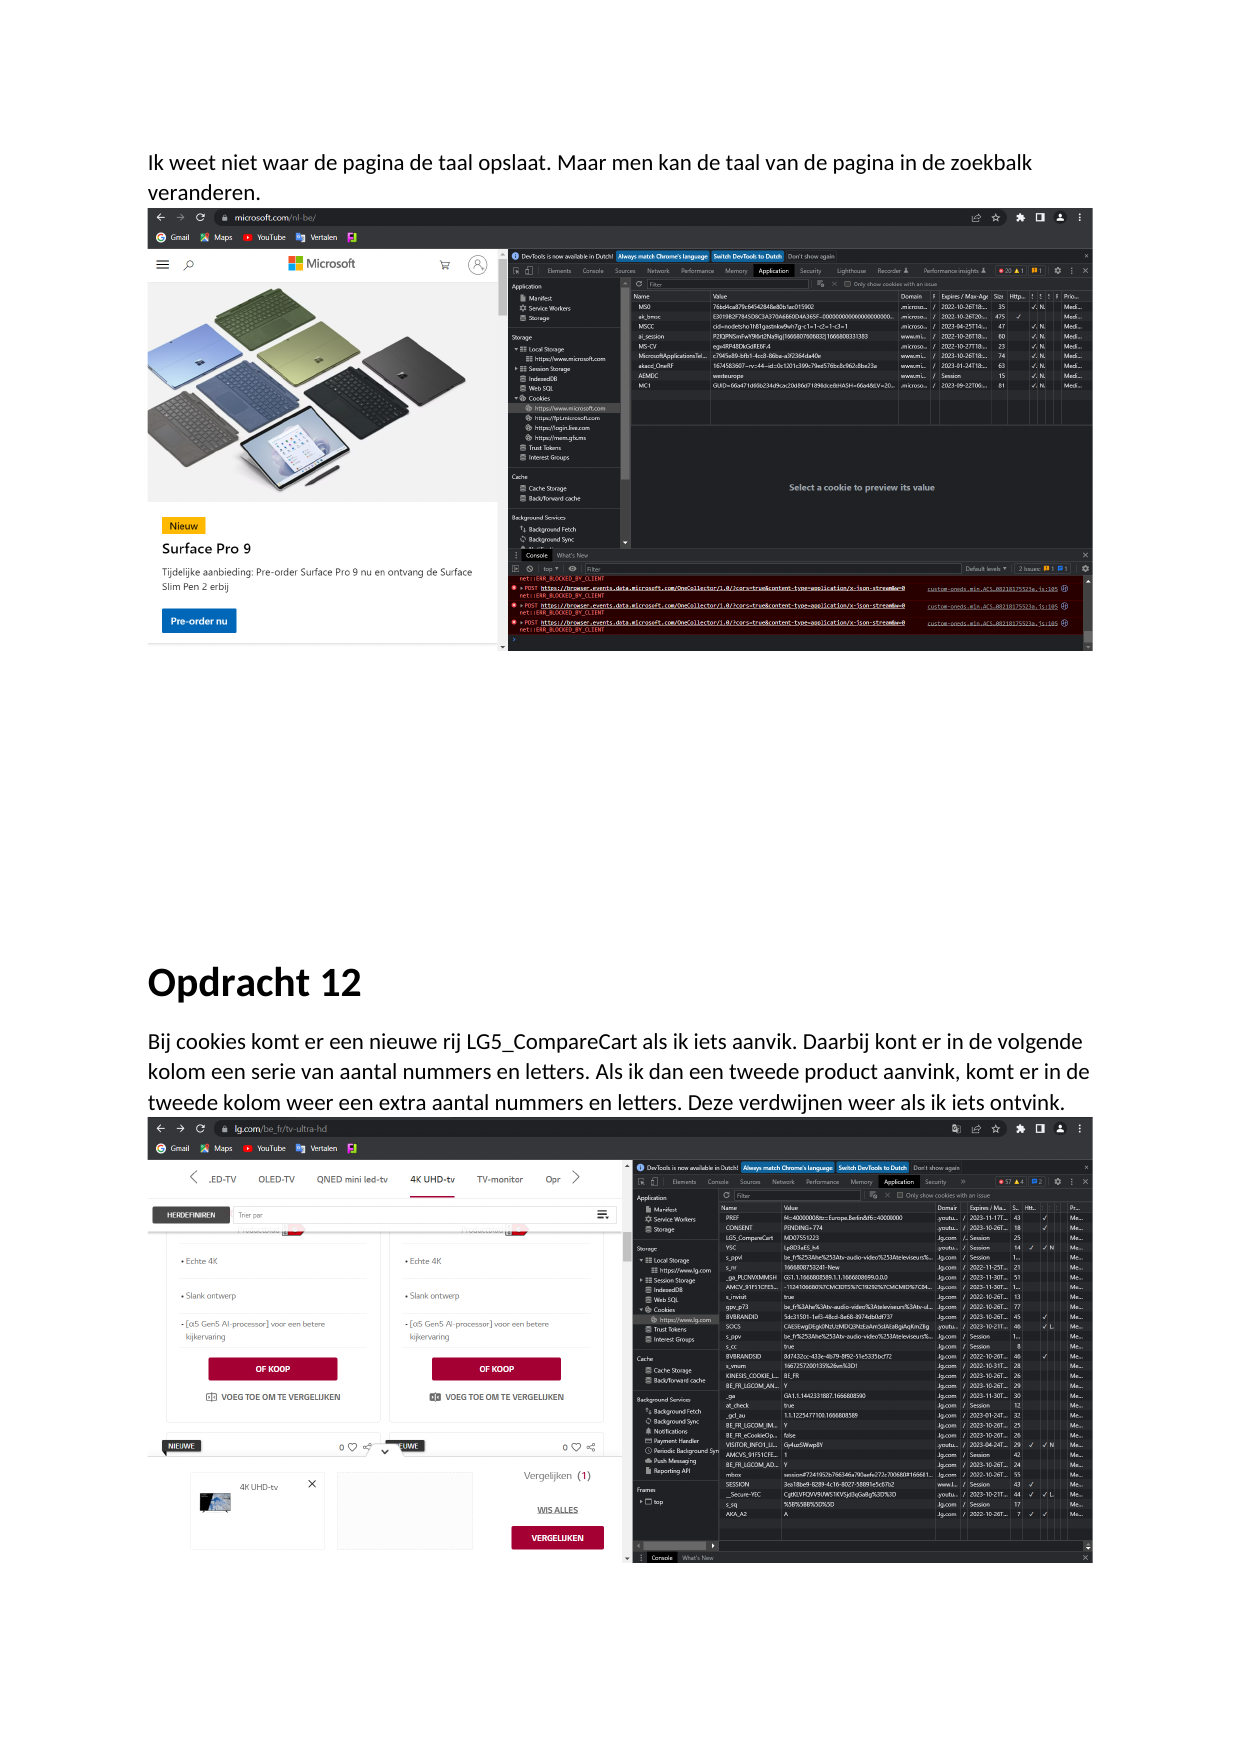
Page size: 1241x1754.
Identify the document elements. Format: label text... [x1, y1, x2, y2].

text Opdracht 12 [148, 956, 1093, 1006]
picture [147, 1117, 1093, 1563]
picture [147, 208, 1093, 651]
text Ik weet niet waar de pagina de taal opslaat. Maar men kan de taal van de pagina in de zoekbalk veranderen. [148, 148, 1093, 208]
text Bij cookies komt er een nieuwe rij LG5_CompareCart als ik iets aanvik. Daarbij kont er in de volgende kolom een serie van aantal nummers en letters. Als ik dan een tweede product aanvink, komt er in de tweede kolom weer een extra aantal nummers en letters. Deze verdwijnen weer als ik iets ontvink. [148, 1027, 1093, 1117]
